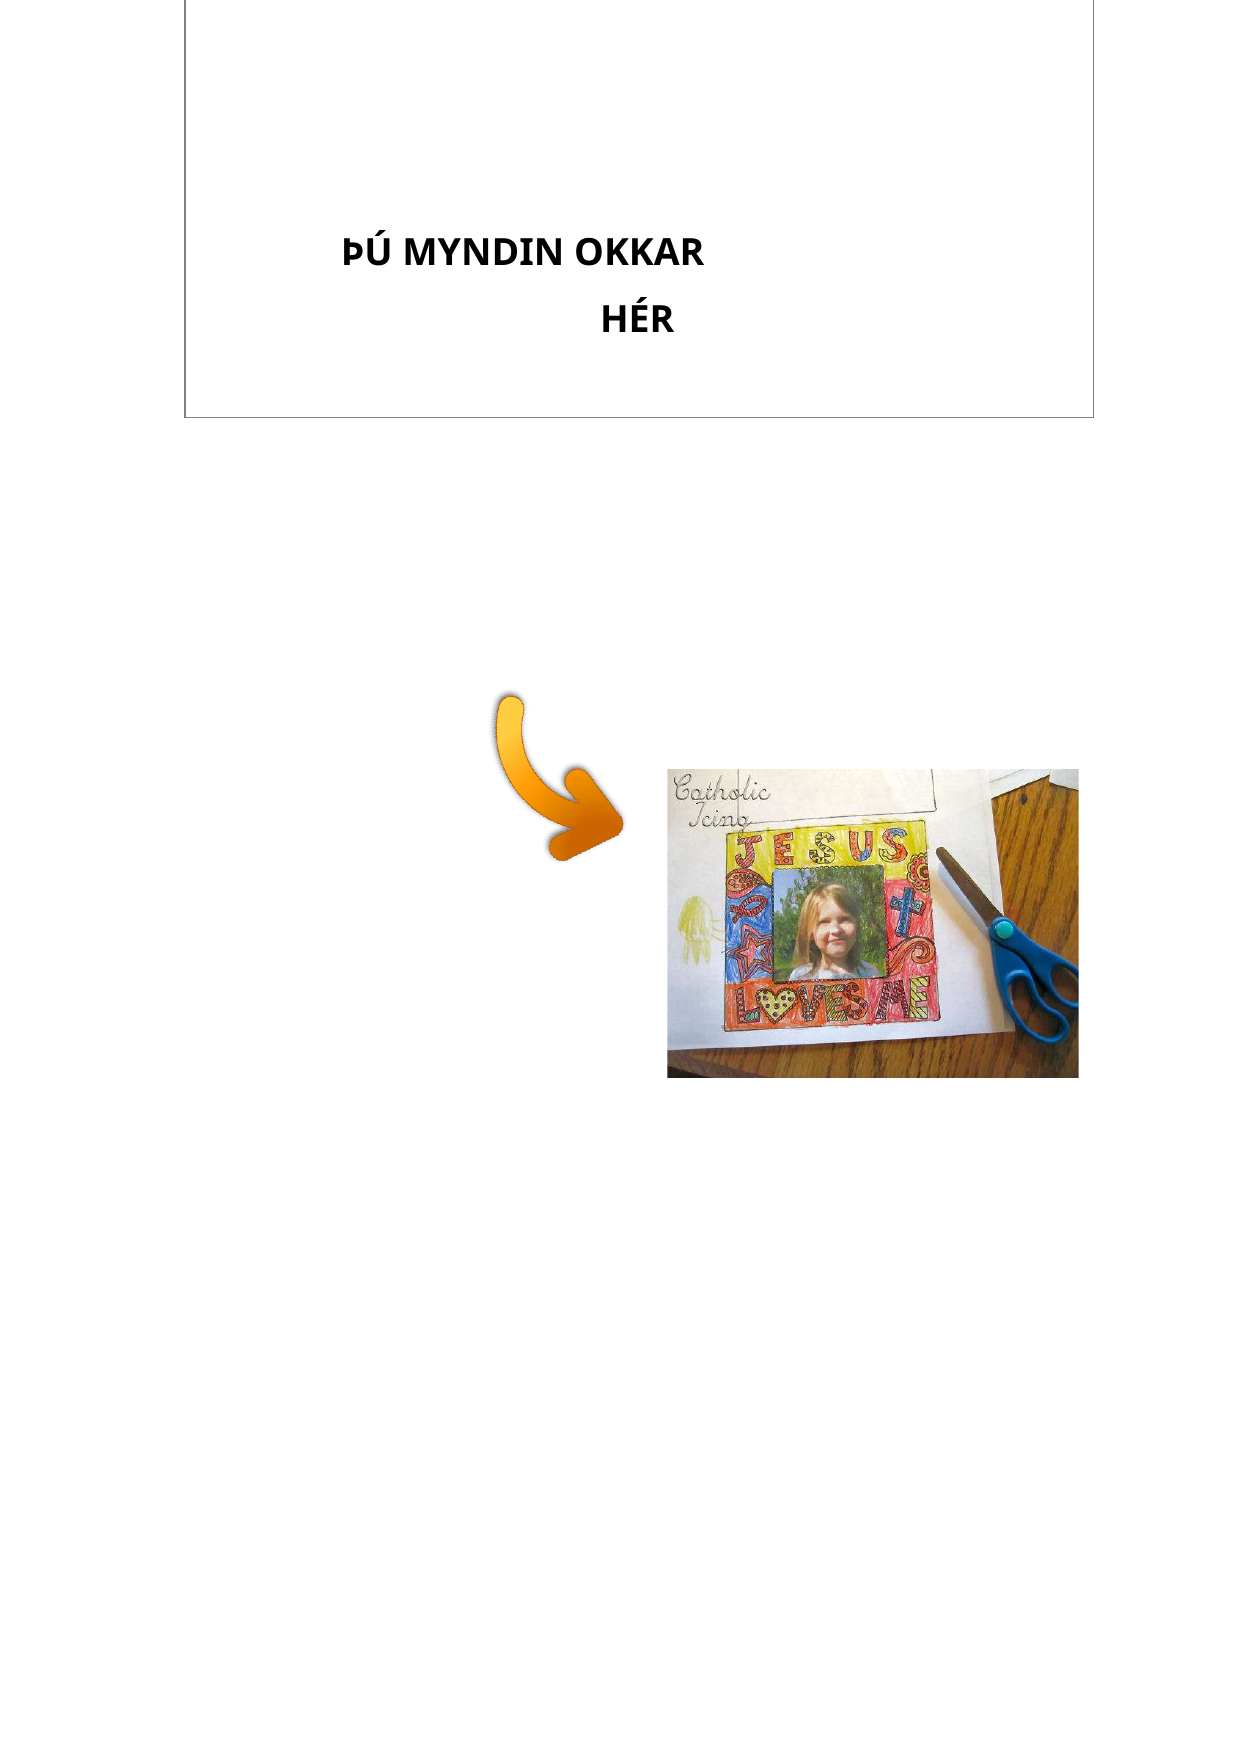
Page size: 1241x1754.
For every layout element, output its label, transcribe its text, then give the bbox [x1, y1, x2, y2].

picture [667, 769, 1079, 1078]
text HÉR [150, 293, 1090, 344]
text ÞÚ MYNDIN OKKAR [150, 225, 1090, 276]
picture [452, 677, 659, 885]
